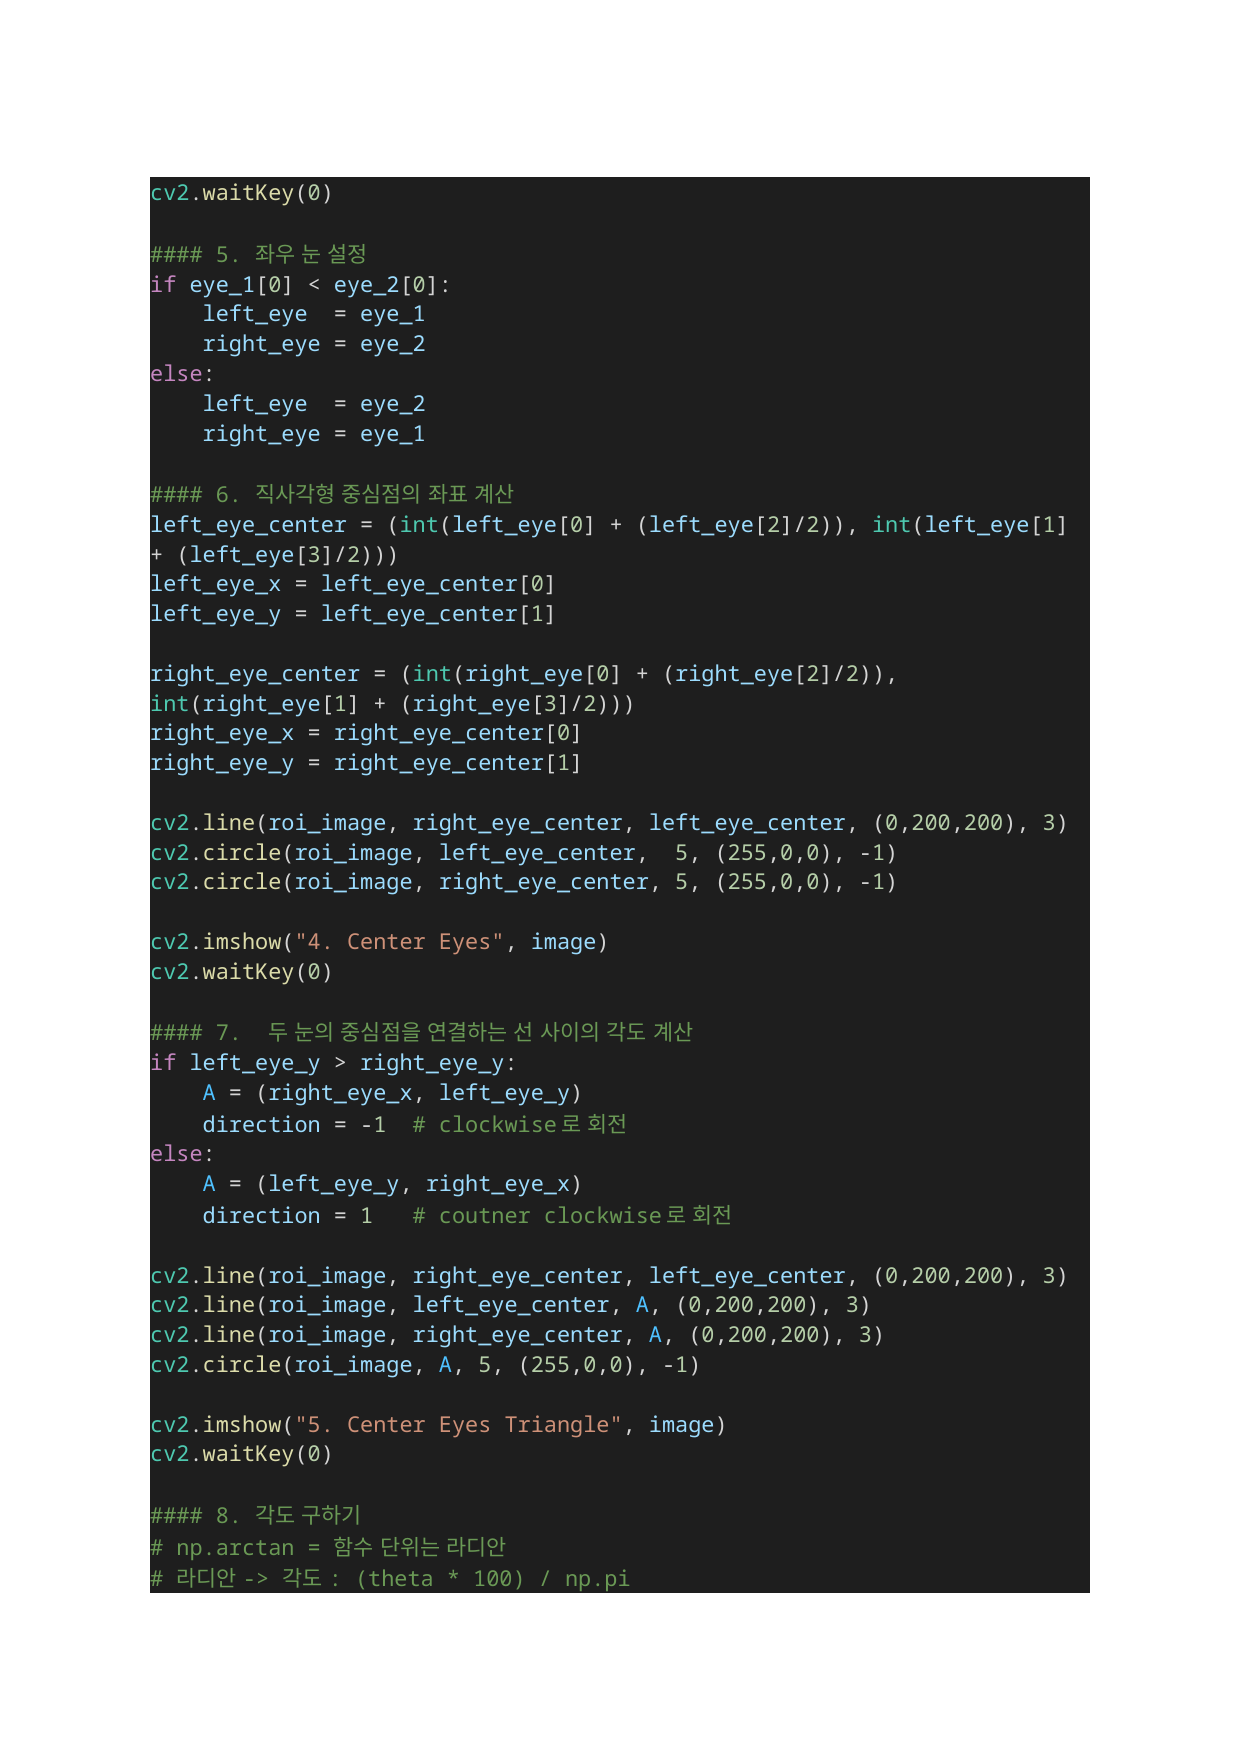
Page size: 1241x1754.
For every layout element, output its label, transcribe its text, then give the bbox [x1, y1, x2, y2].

text else: [150, 1138, 1090, 1168]
text left_eye_x = left_eye_center[0] [150, 568, 1090, 598]
text left_eye = eye_1 [150, 298, 1090, 328]
text cv2.waitKey(0) [150, 956, 1090, 986]
text right_eye = eye_2 [150, 328, 1090, 358]
text else: [150, 358, 1090, 388]
text # np.arctan = 함수 단위는 라디안 [150, 1530, 1090, 1561]
text #### 8. 각도 구하기 [150, 1498, 1090, 1530]
text cv2.line(roi_image, right_eye_center, A, (0,200,200), 3) [150, 1319, 1090, 1349]
text cv2.circle(roi_image, left_eye_center, 5, (255,0,0), -1) [150, 837, 1090, 866]
text right_eye_y = right_eye_center[1] [150, 747, 1090, 777]
text cv2.circle(roi_image, A, 5, (255,0,0), -1) [150, 1349, 1090, 1379]
text cv2.line(roi_image, right_eye_center, left_eye_center, (0,200,200), 3) [150, 1259, 1090, 1289]
text A = (right_eye_x, left_eye_y) [150, 1077, 1090, 1107]
text #### 7. 두 눈의 중심점을 연결하는 선 사이의 각도 계산 [150, 1015, 1090, 1047]
text left_eye_center = (int(left_eye[0] + (left_eye[2]/2)), int(left_eye[1] + (left_eye[3]/2))) [150, 509, 1090, 568]
text right_eye = eye_1 [150, 417, 1090, 447]
text # 라디안 -> 각도 : (theta * 100) / np.pi [150, 1561, 1090, 1593]
text cv2.waitKey(0) [150, 1438, 1090, 1468]
text #### 6. 직사각형 중심점의 좌표 계산 [150, 477, 1090, 509]
text left_eye = eye_2 [150, 388, 1090, 417]
text A = (left_eye_y, right_eye_x) [150, 1168, 1090, 1198]
text right_eye_x = right_eye_center[0] [150, 717, 1090, 747]
text if eye_1[0] < eye_2[0]: [150, 268, 1090, 298]
text cv2.circle(roi_image, right_eye_center, 5, (255,0,0), -1) [150, 866, 1090, 896]
text direction = -1 # clockwise로 회전 [150, 1107, 1090, 1138]
text cv2.line(roi_image, right_eye_center, left_eye_center, (0,200,200), 3) [150, 807, 1090, 837]
text cv2.line(roi_image, left_eye_center, A, (0,200,200), 3) [150, 1289, 1090, 1319]
text right_eye_center = (int(right_eye[0] + (right_eye[2]/2)), int(right_eye[1] + (right_eye[3]/2))) [150, 658, 1090, 717]
text if left_eye_y > right_eye_y: [150, 1047, 1090, 1077]
text left_eye_y = left_eye_center[1] [150, 598, 1090, 628]
text cv2.imshow("5. Center Eyes Triangle", image) [150, 1408, 1090, 1438]
text cv2.waitKey(0) [150, 177, 1090, 207]
text direction = 1 # coutner clockwise로 회전 [150, 1198, 1090, 1230]
text #### 5. 좌우 눈 설정 [150, 237, 1090, 268]
text cv2.imshow("4. Center Eyes", image) [150, 926, 1090, 956]
